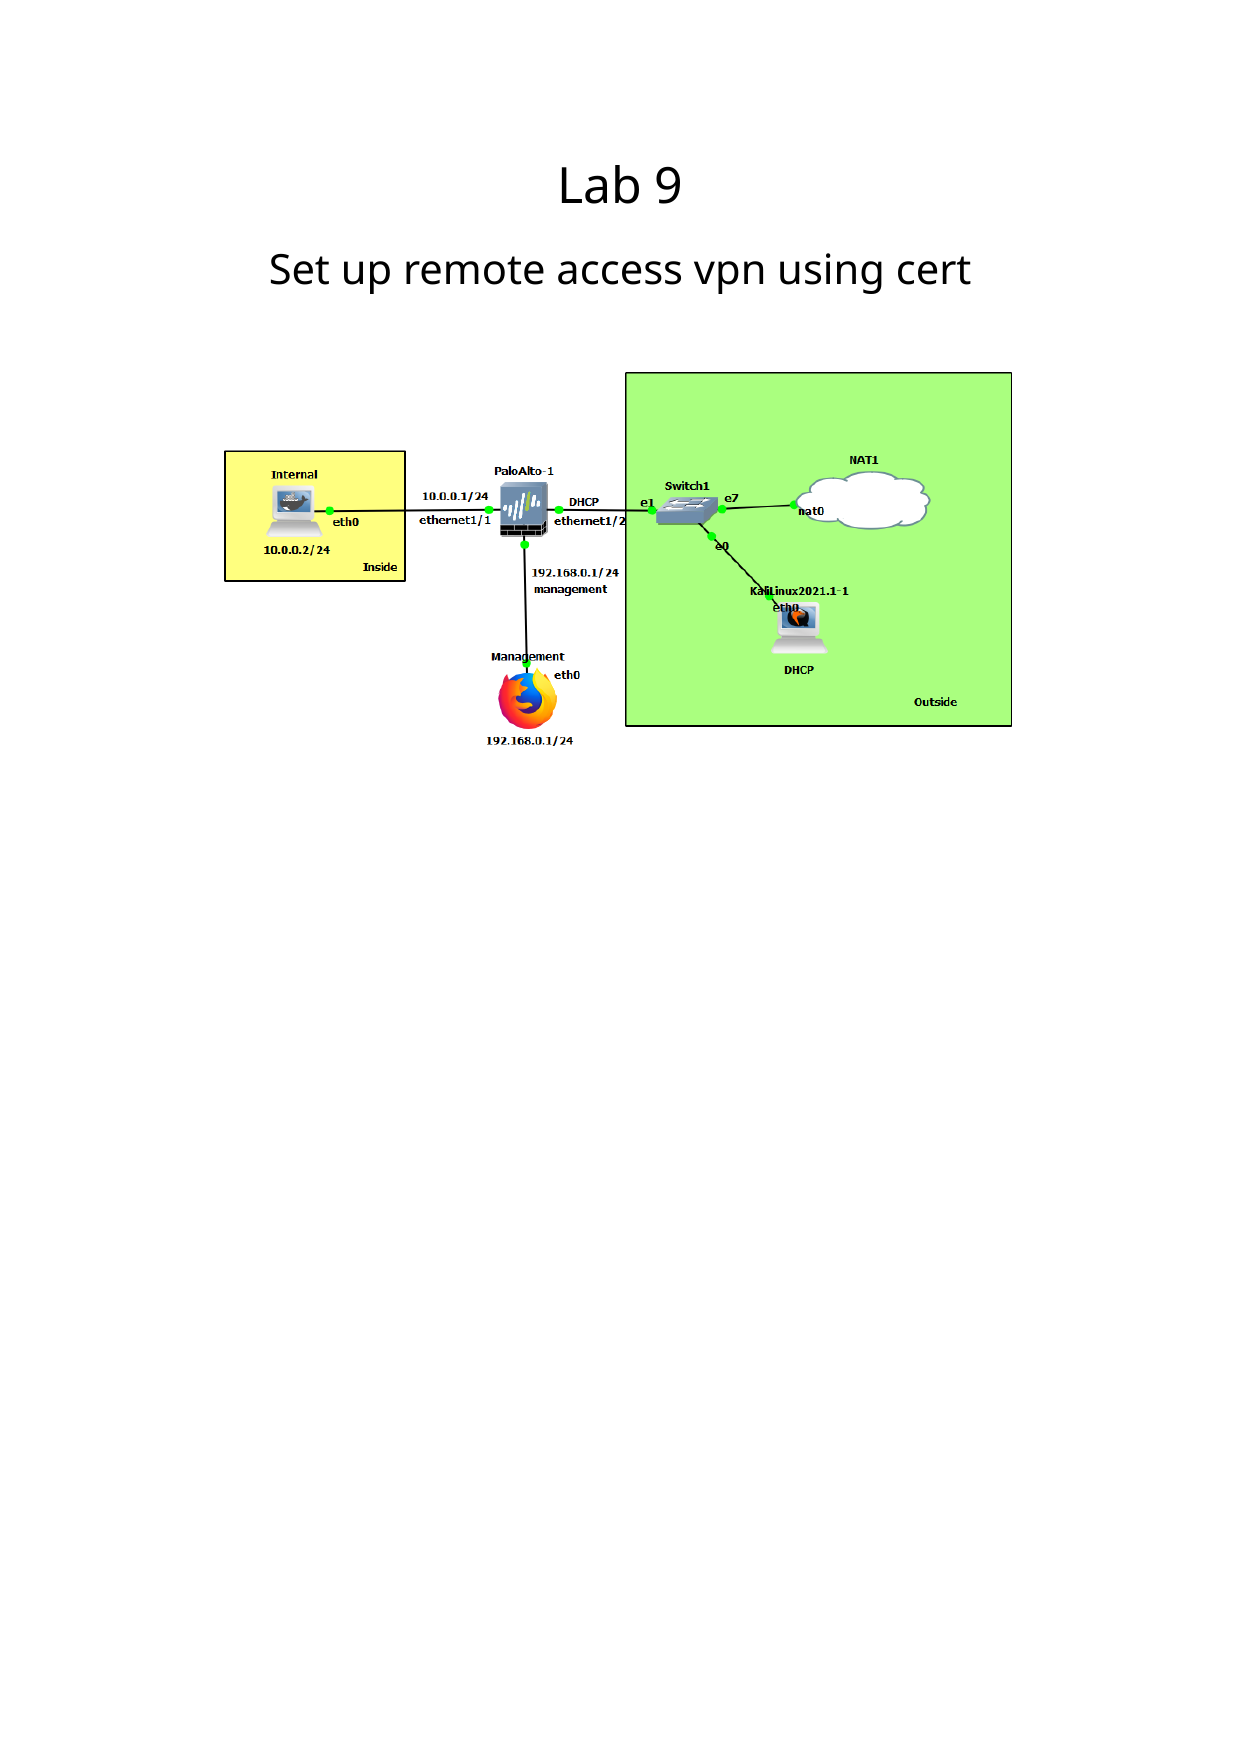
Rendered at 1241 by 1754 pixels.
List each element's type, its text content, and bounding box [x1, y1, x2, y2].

text Set up remote access vpn using cert [187, 240, 1053, 297]
text Lab 9 [187, 150, 1053, 218]
picture [187, 318, 1053, 794]
